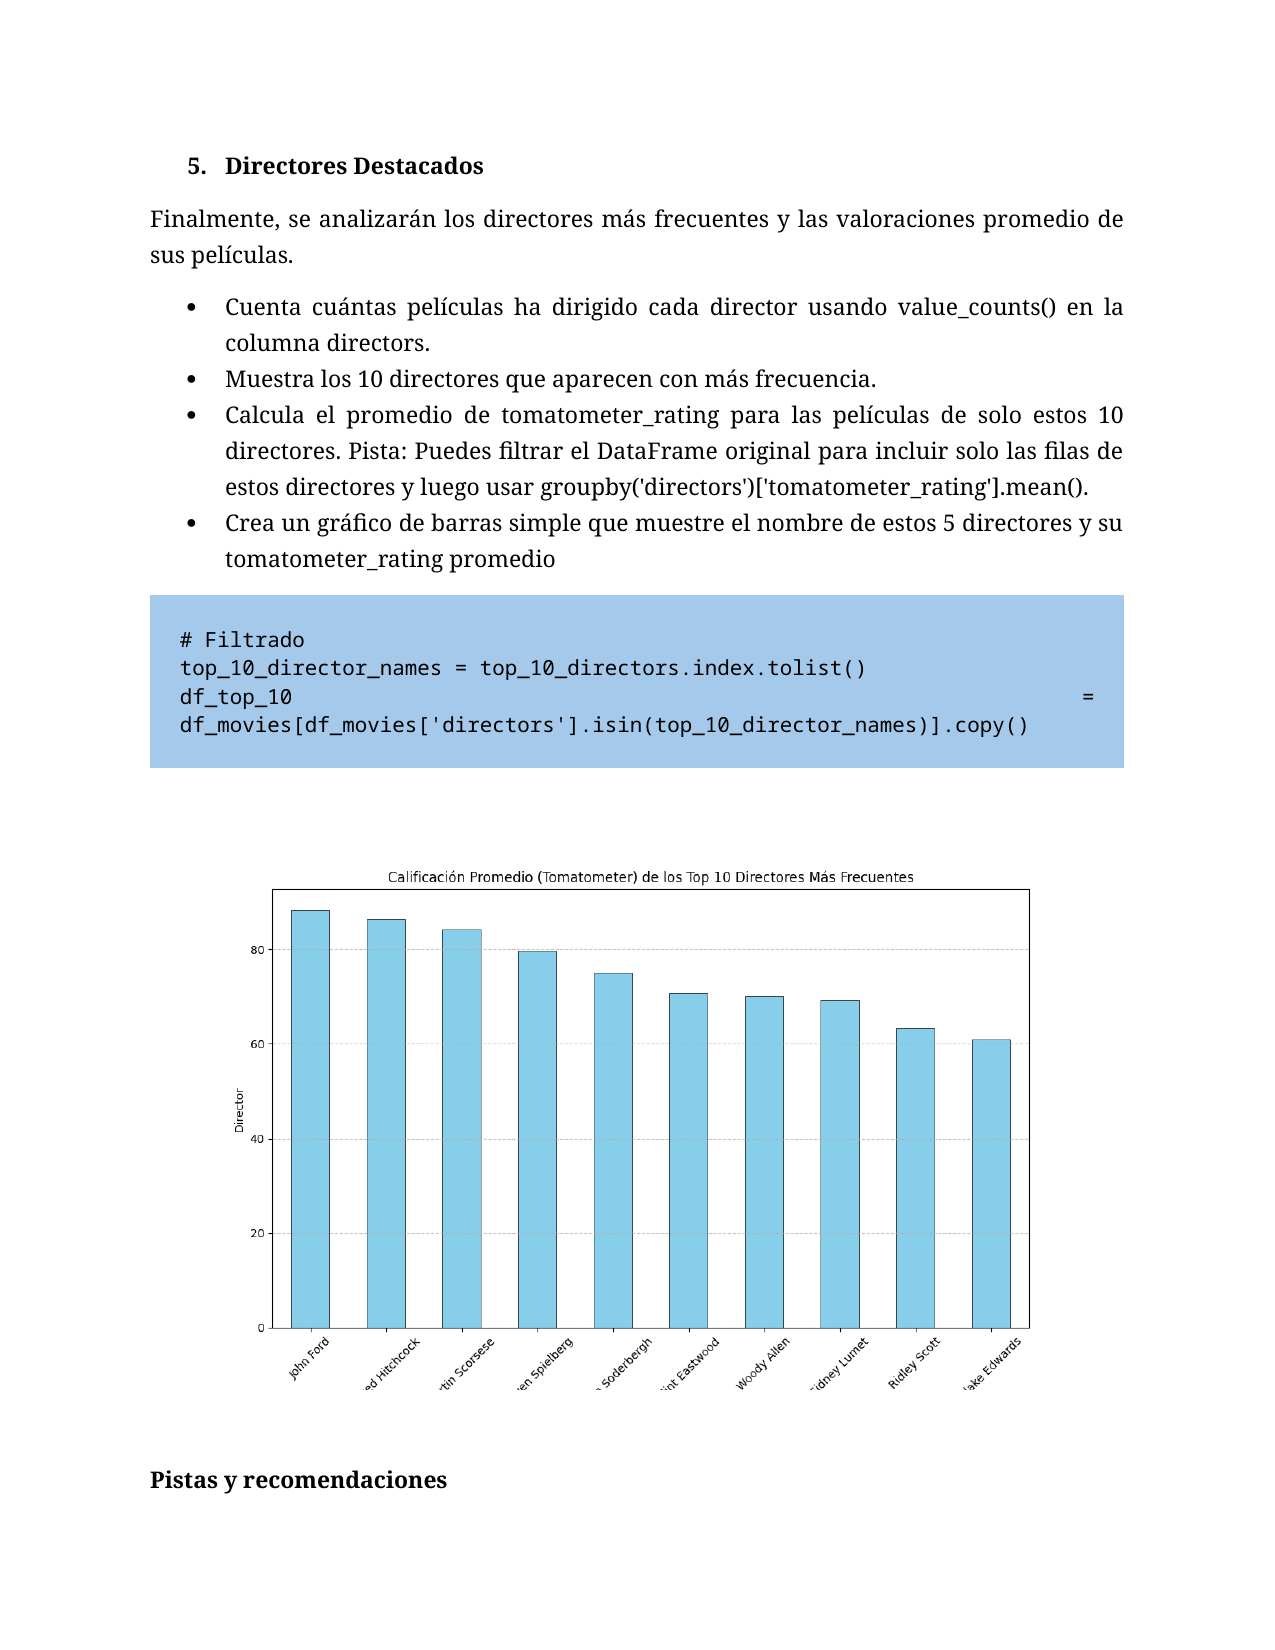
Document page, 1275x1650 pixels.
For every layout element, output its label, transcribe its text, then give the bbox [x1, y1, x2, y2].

text Pistas y recomendaciones [150, 1464, 1125, 1495]
text Finalmente, se analizarán los directores más frecuentes y las valoraciones promedio de sus películas. [150, 203, 1125, 270]
list Muestra los 10 directores que aparecen con más frecuencia. [187, 363, 1125, 394]
picture [150, 820, 1125, 1390]
list Cuenta cuántas películas ha dirigido cada director usando value_counts() en la columna directors. [187, 291, 1125, 358]
table_header # Filtrado top_10_director_names = top_10_directors.index.tolist() df_top_10 = df_movies[df_movies['directors'].isin(top_10_director_names)].copy() [150, 595, 1124, 768]
list Directores Destacados [187, 150, 1125, 181]
list Calcula el promedio de tomatometer_rating para las películas de solo estos 10 directores. Pista: Puedes filtrar el DataFrame original para incluir solo las filas de estos directores y luego usar groupby('directors')['tomatometer_rating'].mean(). [187, 399, 1125, 502]
list Crea un gráfico de barras simple que muestre el nombre de estos 5 directores y su tomatometer_rating promedio [187, 507, 1125, 574]
